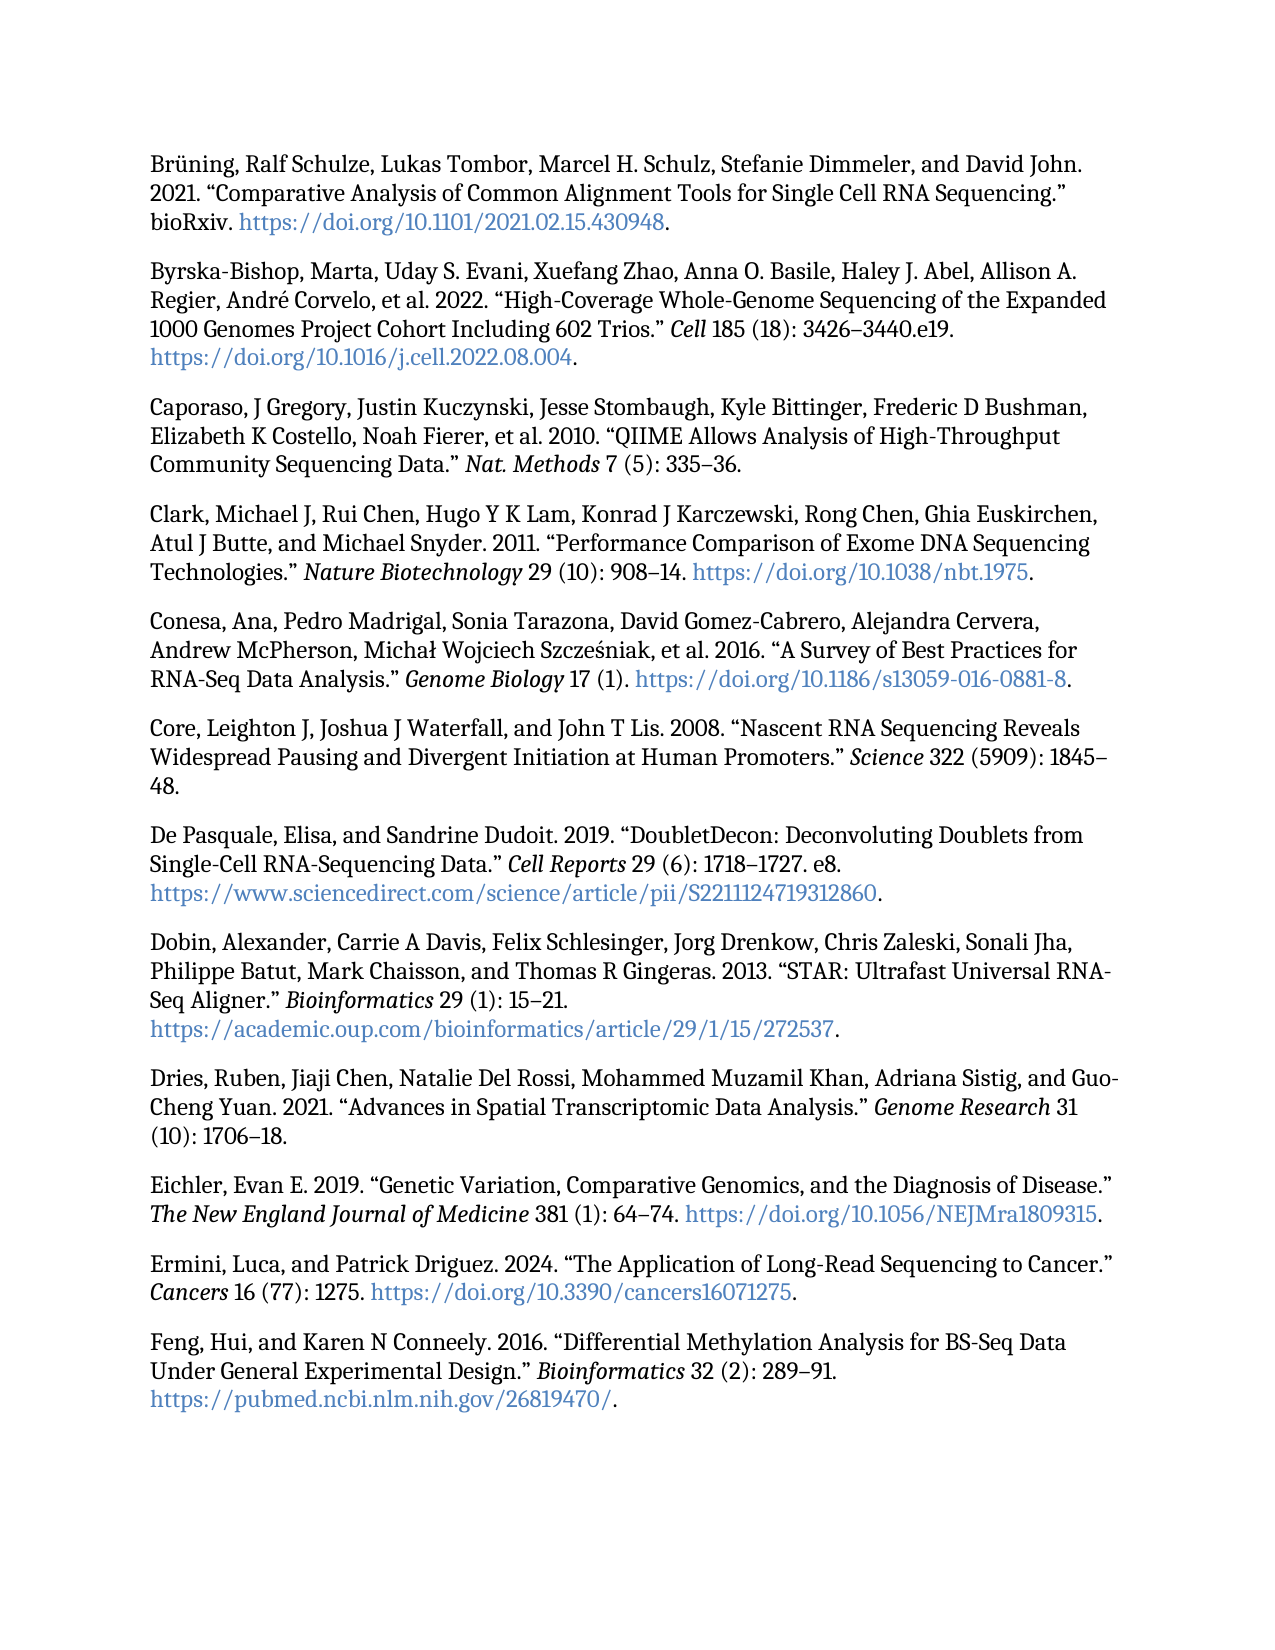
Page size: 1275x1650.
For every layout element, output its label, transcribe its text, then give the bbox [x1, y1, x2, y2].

text Feng, Hui, and Karen N Conneely. 2016. “Differential Methylation Analysis for BS-Seq Data Under General Experimental Design.” Bioinformatics 32 (2): 289–91. https://pubmed.ncbi.nlm.nih.gov/26819470/. [150, 1328, 1125, 1414]
text Dries, Ruben, Jiaji Chen, Natalie Del Rossi, Mohammed Muzamil Khan, Adriana Sistig, and Guo-Cheng Yuan. 2021. “Advances in Spatial Transcriptomic Data Analysis.” Genome Research 31 (10): 1706–18. [150, 1064, 1125, 1150]
text De Pasquale, Elisa, and Sandrine Dudoit. 2019. “DoubletDecon: Deconvoluting Doublets from Single-Cell RNA-Sequencing Data.” Cell Reports 29 (6): 1718–1727. e8. https://www.sciencedirect.com/science/article/pii/S2211124719312860. [150, 821, 1125, 907]
text Clark, Michael J, Rui Chen, Hugo Y K Lam, Konrad J Karczewski, Rong Chen, Ghia Euskirchen, Atul J Butte, and Michael Snyder. 2011. “Performance Comparison of Exome DNA Sequencing Technologies.” Nature Biotechnology 29 (10): 908–14. https://doi.org/10.1038/nbt.1975. [150, 500, 1125, 586]
text Conesa, Ana, Pedro Madrigal, Sonia Tarazona, David Gomez-Cabrero, Alejandra Cervera, Andrew McPherson, Michał Wojciech Szcześniak, et al. 2016. “A Survey of Best Practices for RNA-Seq Data Analysis.” Genome Biology 17 (1). https://doi.org/10.1186/s13059-016-0881-8. [150, 607, 1125, 693]
text Dobin, Alexander, Carrie A Davis, Felix Schlesinger, Jorg Drenkow, Chris Zaleski, Sonali Jha, Philippe Batut, Mark Chaisson, and Thomas R Gingeras. 2013. “STAR: Ultrafast Universal RNA-Seq Aligner.” Bioinformatics 29 (1): 15–21. https://academic.oup.com/bioinformatics/article/29/1/15/272537. [150, 928, 1125, 1043]
text Ermini, Luca, and Patrick Driguez. 2024. “The Application of Long-Read Sequencing to Cancer.” Cancers 16 (77): 1275. https://doi.org/10.3390/cancers16071275. [150, 1249, 1125, 1307]
text Caporaso, J Gregory, Justin Kuczynski, Jesse Stombaugh, Kyle Bittinger, Frederic D Bushman, Elizabeth K Costello, Noah Fierer, et al. 2010. “QIIME Allows Analysis of High-Throughput Community Sequencing Data.” Nat. Methods 7 (5): 335–36. [150, 393, 1125, 479]
text Core, Leighton J, Joshua J Waterfall, and John T Lis. 2008. “Nascent RNA Sequencing Reveals Widespread Pausing and Divergent Initiation at Human Promoters.” Science 322 (5909): 1845–48. [150, 714, 1125, 800]
text Byrska-Bishop, Marta, Uday S. Evani, Xuefang Zhao, Anna O. Basile, Haley J. Abel, Allison A. Regier, André Corvelo, et al. 2022. “High-Coverage Whole-Genome Sequencing of the Expanded 1000 Genomes Project Cohort Including 602 Trios.” Cell 185 (18): 3426–3440.e19. https://doi.org/10.1016/j.cell.2022.08.004. [150, 257, 1125, 372]
text Brüning, Ralf Schulze, Lukas Tombor, Marcel H. Schulz, Stefanie Dimmeler, and David John. 2021. “Comparative Analysis of Common Alignment Tools for Single Cell RNA Sequencing.” bioRxiv. https://doi.org/10.1101/2021.02.15.430948. [150, 150, 1125, 236]
text Eichler, Evan E. 2019. “Genetic Variation, Comparative Genomics, and the Diagnosis of Disease.” The New England Journal of Medicine 381 (1): 64–74. https://doi.org/10.1056/NEJMra1809315. [150, 1171, 1125, 1229]
